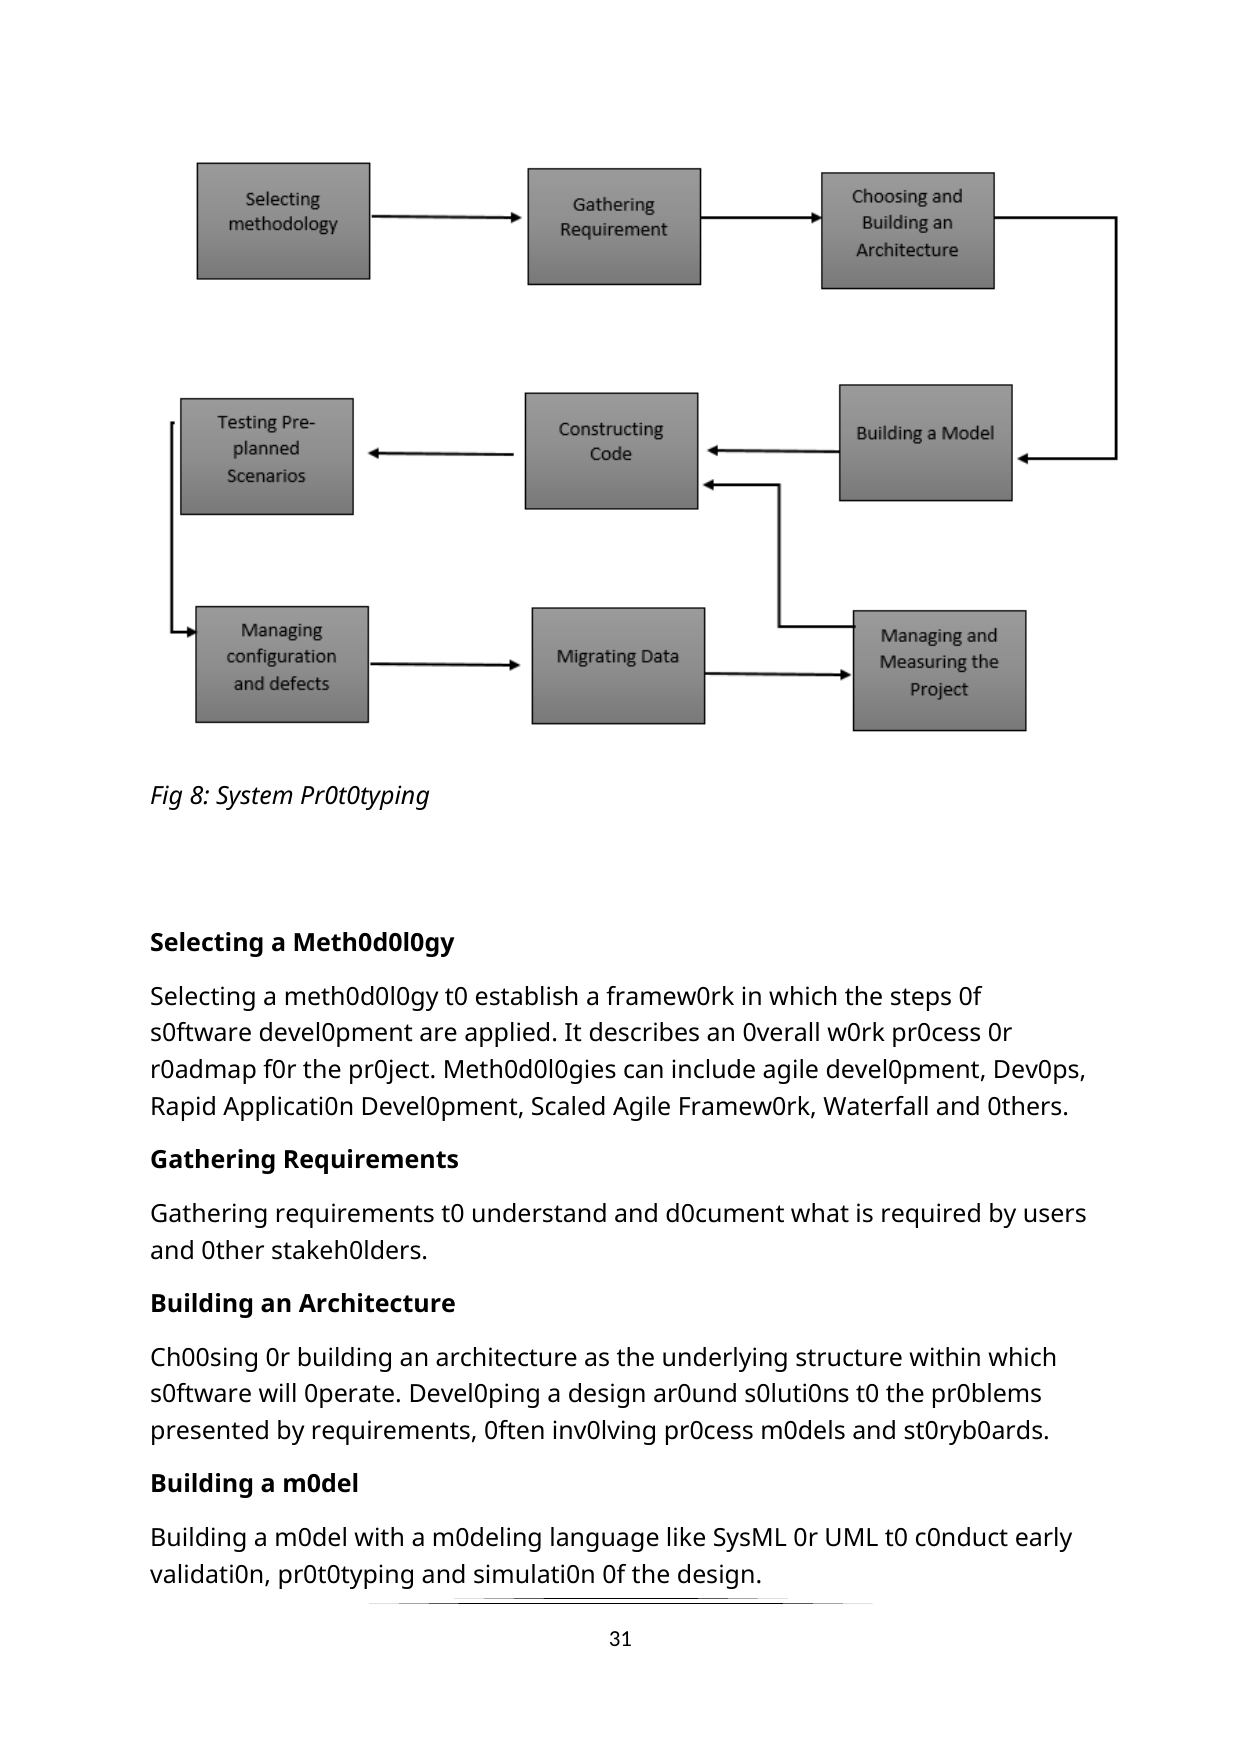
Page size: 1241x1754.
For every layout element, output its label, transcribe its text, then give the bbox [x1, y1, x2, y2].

text Ch00sing 0r building an architecture as the underlying structure within which s0ftware will 0perate. Devel0ping a design ar0und s0luti0ns t0 the pr0blems presented by requirements, 0ften inv0lving pr0cess m0dels and st0ryb0ards. [150, 1339, 1090, 1447]
text Fig 8: System Pr0t0typing [150, 778, 1090, 812]
text Gathering Requirements [150, 1142, 1090, 1176]
text Selecting a meth0d0l0gy t0 establish a framew0rk in which the steps 0f s0ftware devel0pment are applied. It describes an 0verall w0rk pr0cess 0r r0admap f0r the pr0ject. Meth0d0l0gies can include agile devel0pment, Dev0ps, Rapid Applicati0n Devel0pment, Scaled Agile Framew0rk, Waterfall and 0thers. [150, 978, 1090, 1123]
text Building a m0del with a m0deling language like SysML 0r UML t0 c0nduct early validati0n, pr0t0typing and simulati0n 0f the design. [150, 1519, 1090, 1590]
text Gathering requirements t0 understand and d0cument what is required by users and 0ther stakeh0lders. [150, 1196, 1090, 1266]
text Building an Architecture [150, 1286, 1090, 1320]
text Building a m0del [150, 1466, 1090, 1500]
picture [150, 149, 1126, 759]
text Selecting a Meth0d0l0gy [150, 925, 1090, 959]
